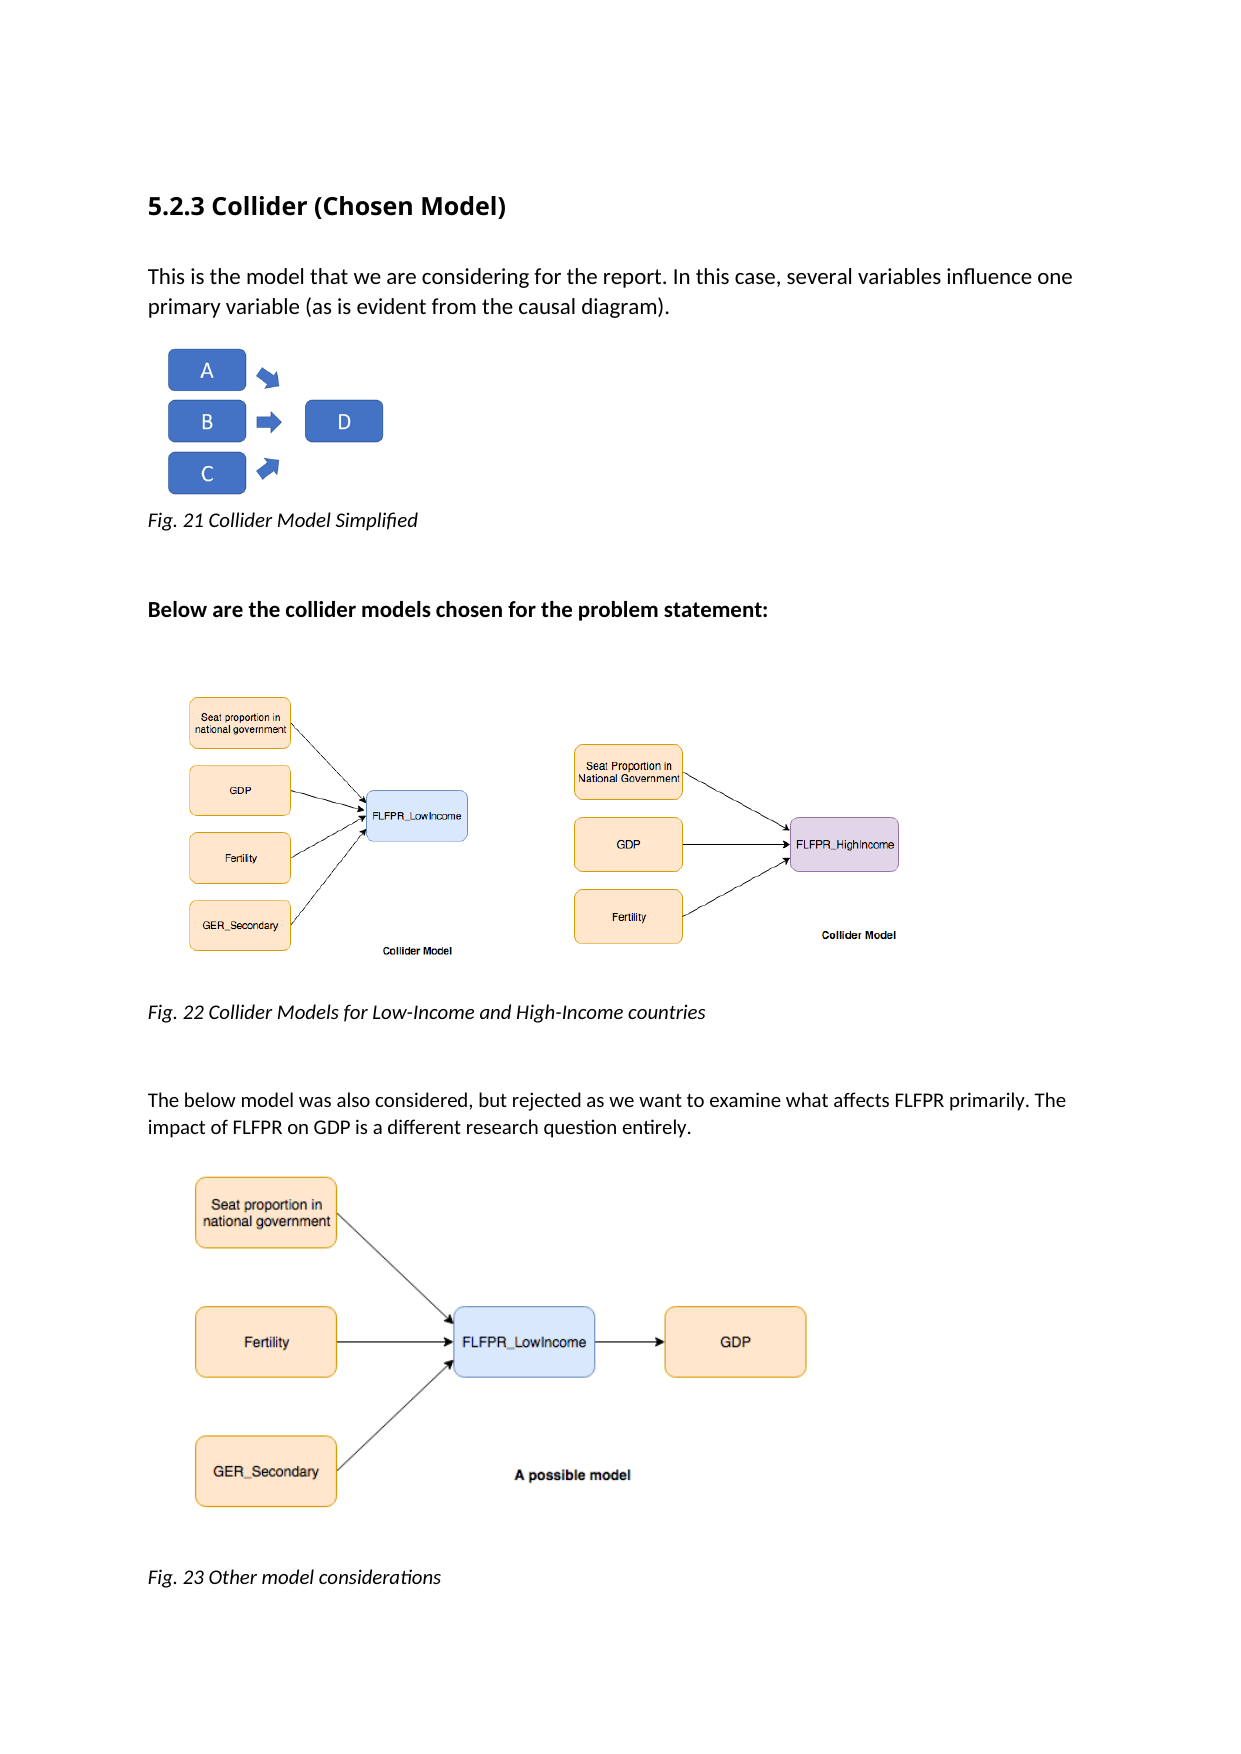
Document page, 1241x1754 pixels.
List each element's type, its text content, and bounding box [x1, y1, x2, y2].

text Below are the collider models chosen for the problem statement: [148, 595, 1093, 623]
text This is the model that we are considering for the report. In this case, several variables influence one primary variable (as is evident from the causal diagram). [148, 262, 1093, 320]
text Fig. 23 Other model considerations [148, 1564, 1093, 1589]
picture [147, 686, 516, 981]
text The below model was also considered, but rejected as we want to examine what affects FLFPR primarily. The impact of FLFPR on GDP is a different research question entirely. [148, 1087, 1093, 1140]
picture [525, 726, 996, 981]
subtitle 5.2.3 Collider (Chosen Model) [148, 188, 1093, 259]
text Fig. 21 Collider Model Simplified [148, 339, 1093, 532]
picture [147, 339, 406, 505]
picture [147, 1158, 863, 1546]
text Fig. 22 Collider Models for Low-Income and High-Income countries [148, 999, 1093, 1024]
